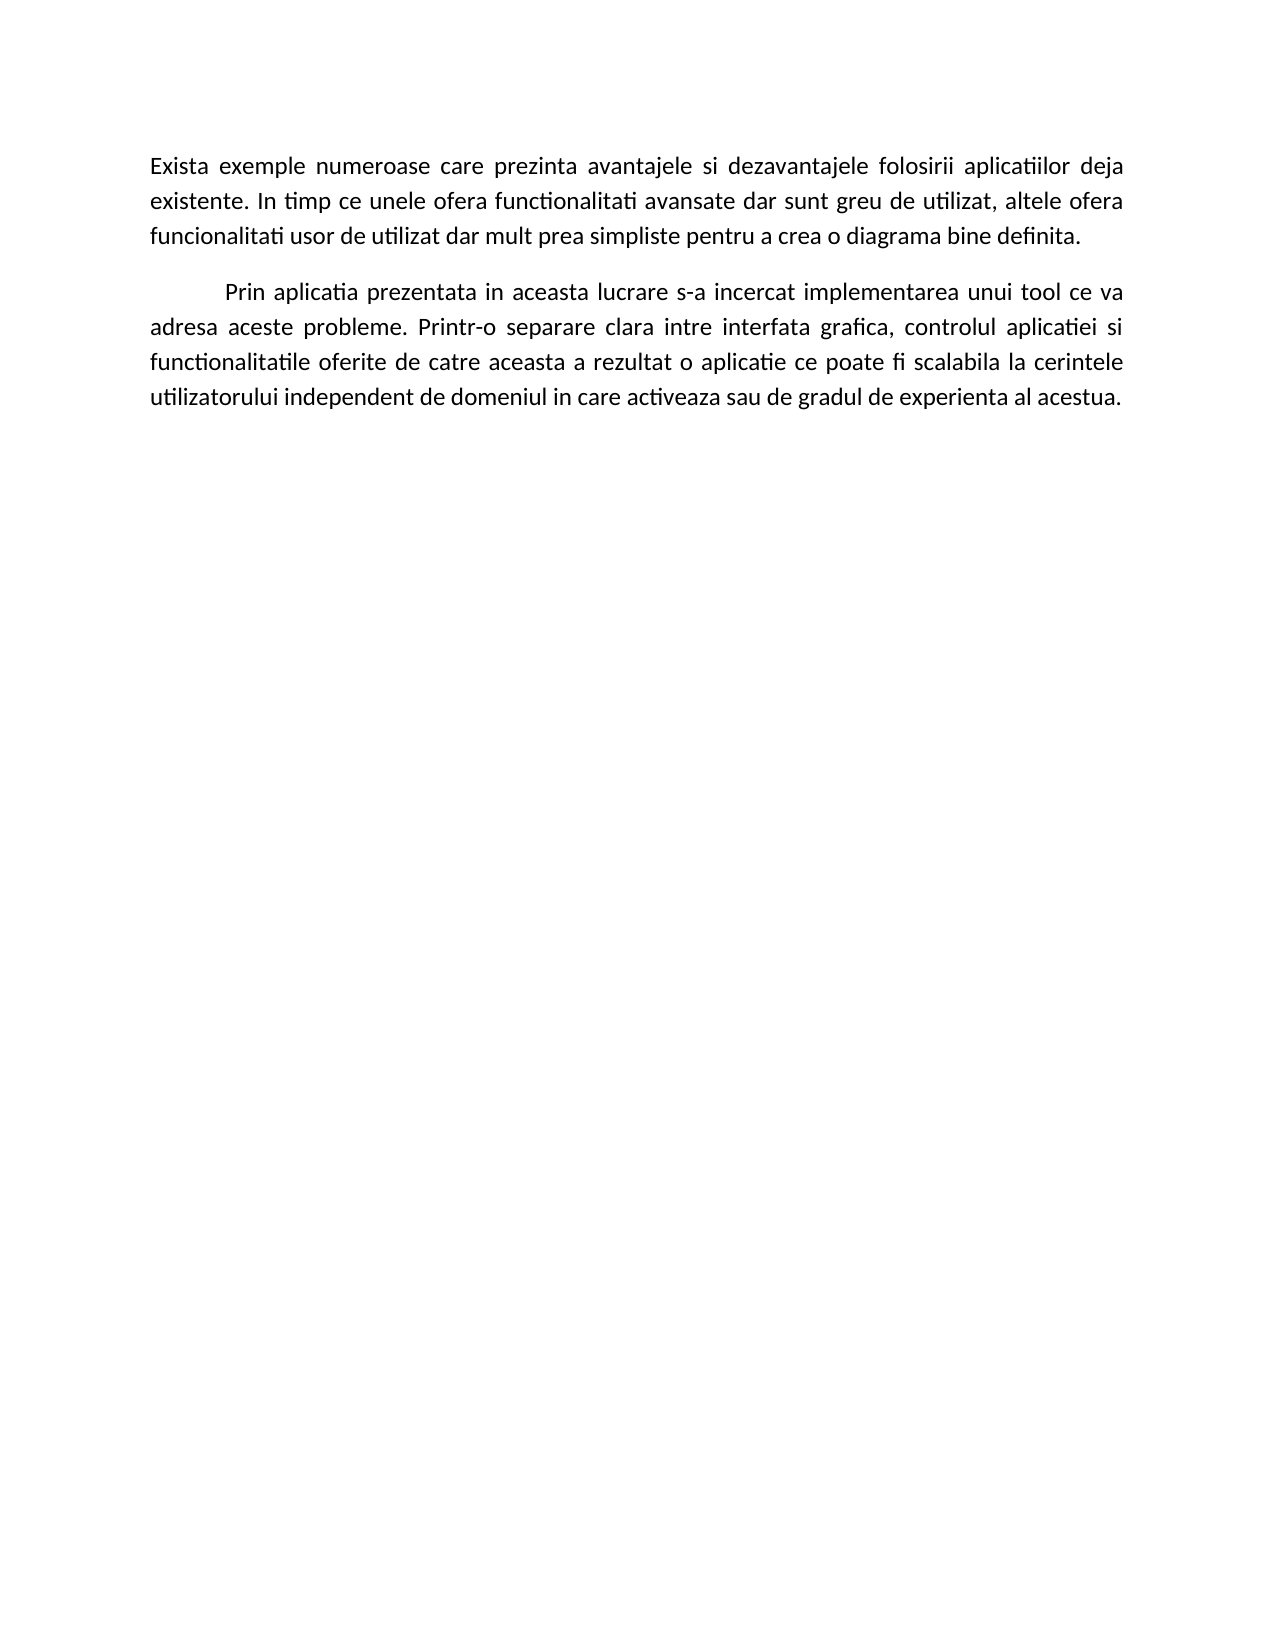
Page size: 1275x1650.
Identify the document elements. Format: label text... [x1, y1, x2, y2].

text Exista exemple numeroase care prezinta avantajele si dezavantajele folosirii aplicatiilor deja existente. In timp ce unele ofera functionalitati avansate dar sunt greu de utilizat, altele ofera funcionalitati usor de utilizat dar mult prea simpliste pentru a crea o diagrama bine definita. [150, 150, 1125, 251]
text Prin aplicatia prezentata in aceasta lucrare s-a incercat implementarea unui tool ce va adresa aceste probleme. Printr-o separare clara intre interfata grafica, controlul aplicatiei si functionalitatile oferite de catre aceasta a rezultat o aplicatie ce poate fi scalabila la cerintele utilizatorului independent de domeniul in care activeaza sau de gradul de experienta al acestua. [150, 276, 1125, 411]
